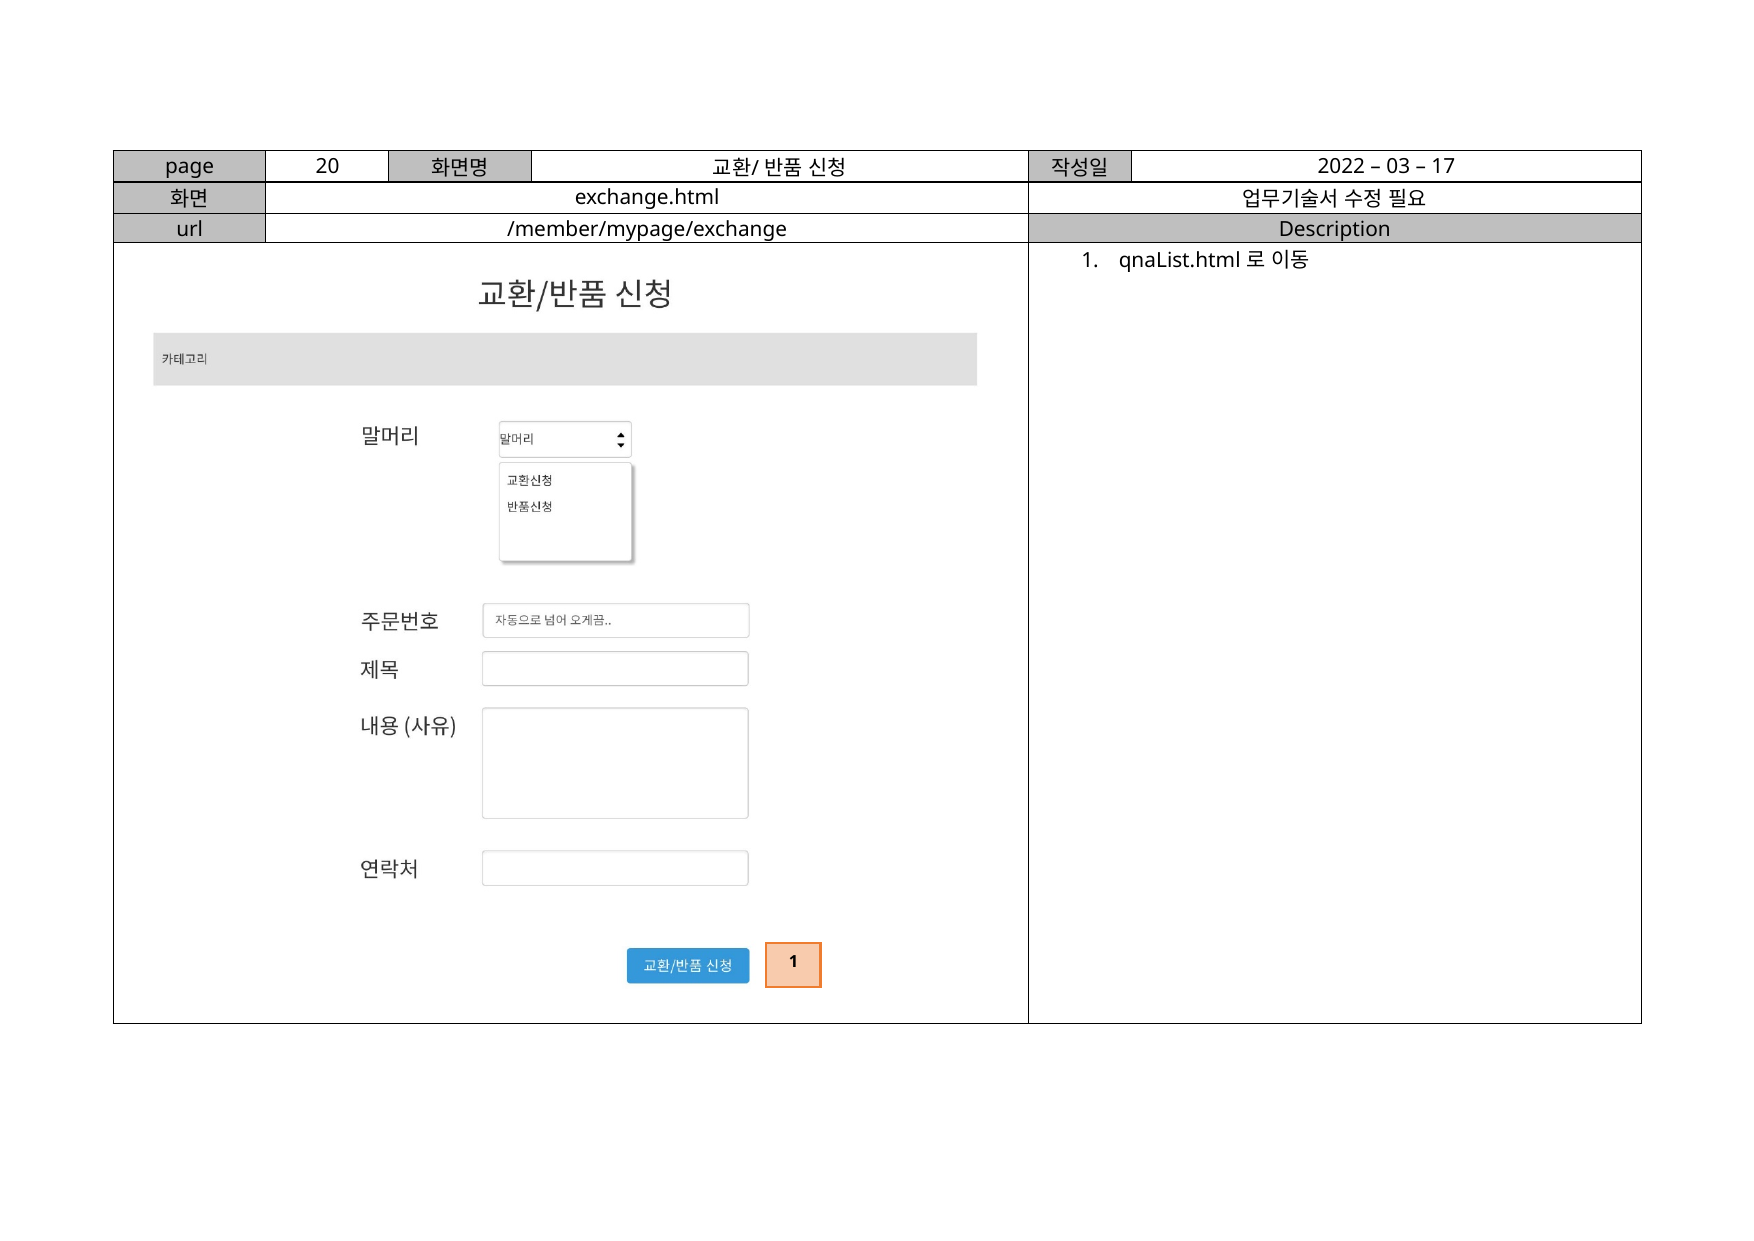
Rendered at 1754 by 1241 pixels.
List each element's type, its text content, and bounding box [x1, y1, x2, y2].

picture [124, 243, 1007, 1011]
table_cell url [114, 214, 265, 242]
table_cell 화면 [114, 183, 265, 213]
table_cell 업무기술서 수정 필요 [1029, 183, 1641, 213]
table_cell [114, 243, 1028, 1023]
table_header 교환/ 반품 신청 [532, 151, 1028, 181]
table_cell Description [1029, 214, 1641, 242]
table_cell /member/mypage/exchange [266, 214, 1028, 242]
table_header 2022 – 03 – 17 [1132, 151, 1641, 181]
table_cell exchange.html [266, 183, 1028, 213]
table_header 20 [266, 151, 388, 181]
table_header 작성일 [1029, 151, 1131, 181]
table_cell qnaList.html 로 이동 [1029, 243, 1641, 1023]
table_header 화면명 [389, 151, 531, 181]
table_header page [114, 151, 265, 181]
